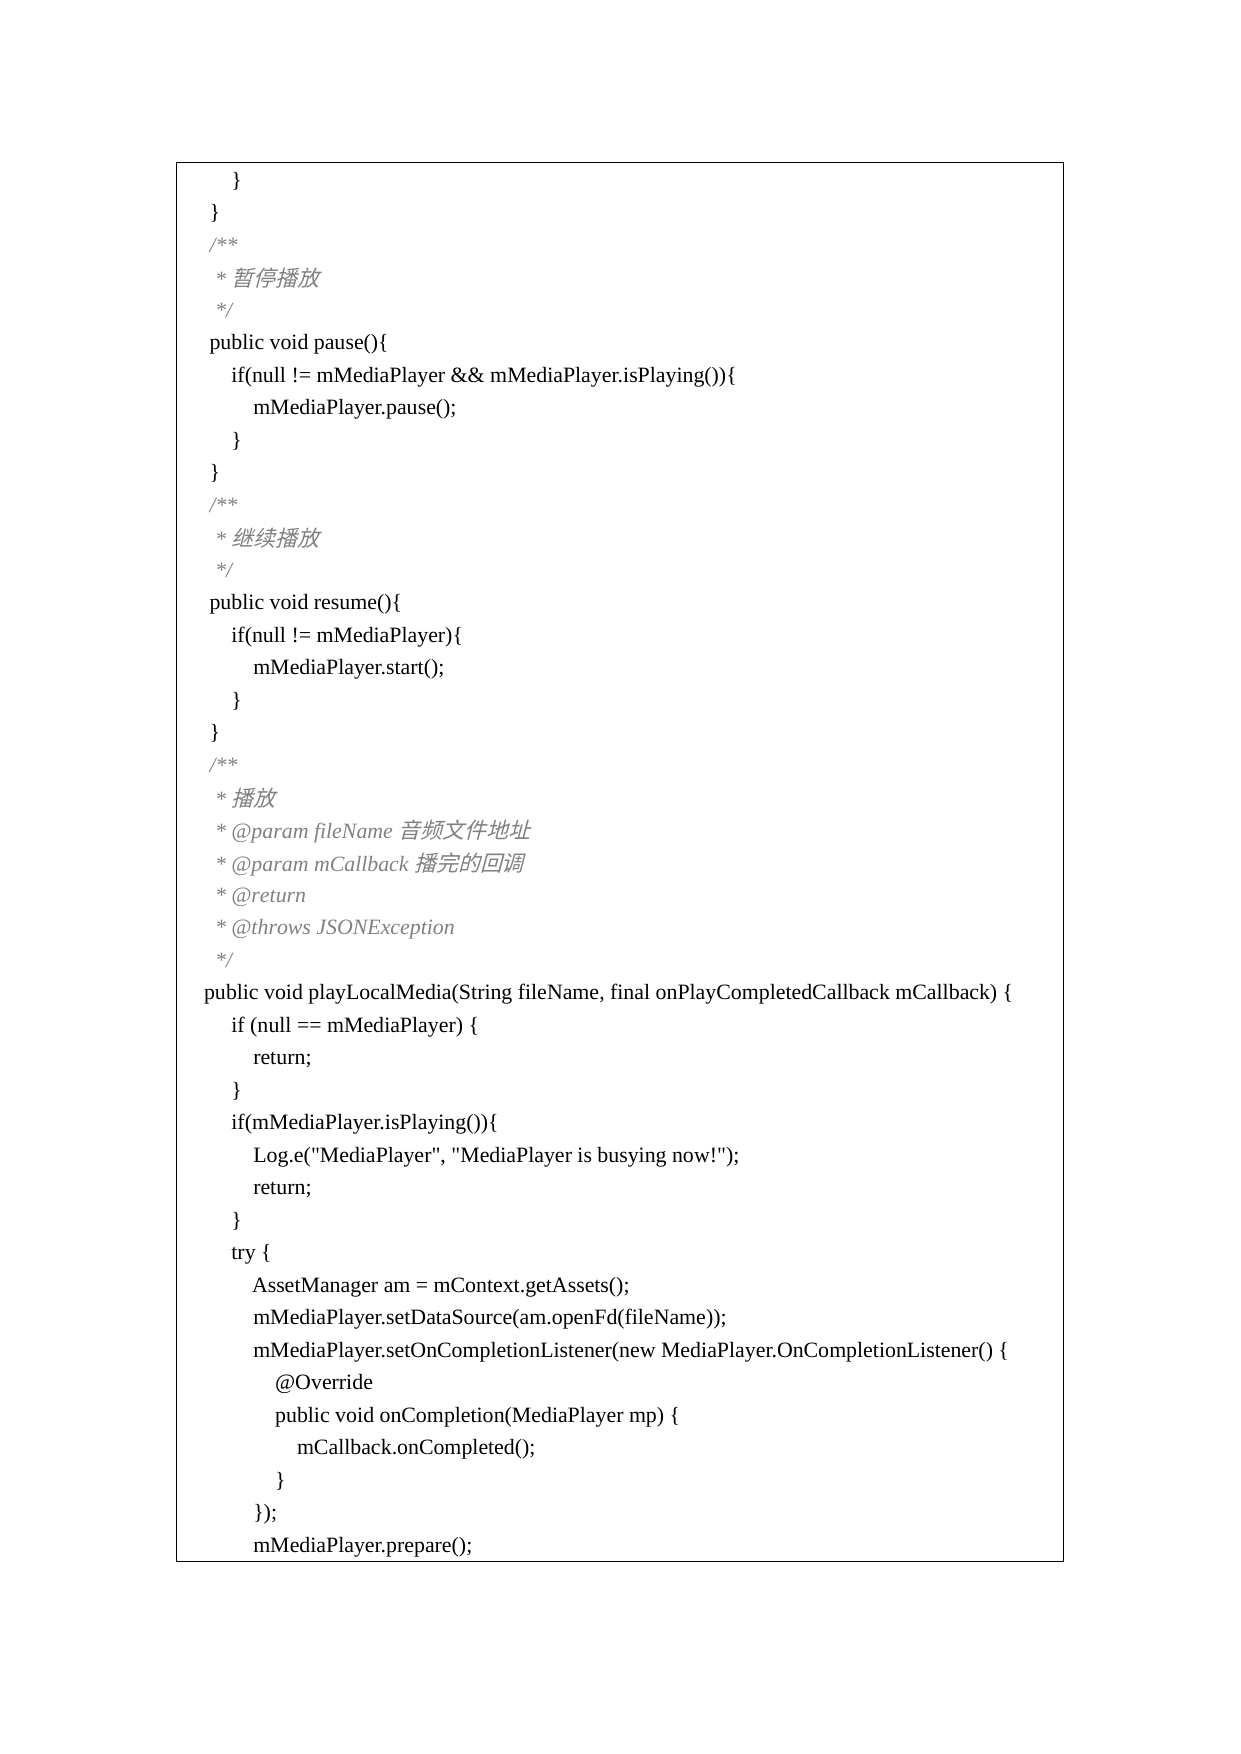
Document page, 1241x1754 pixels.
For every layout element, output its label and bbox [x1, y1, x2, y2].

table_header [177, 163, 1063, 1561]
